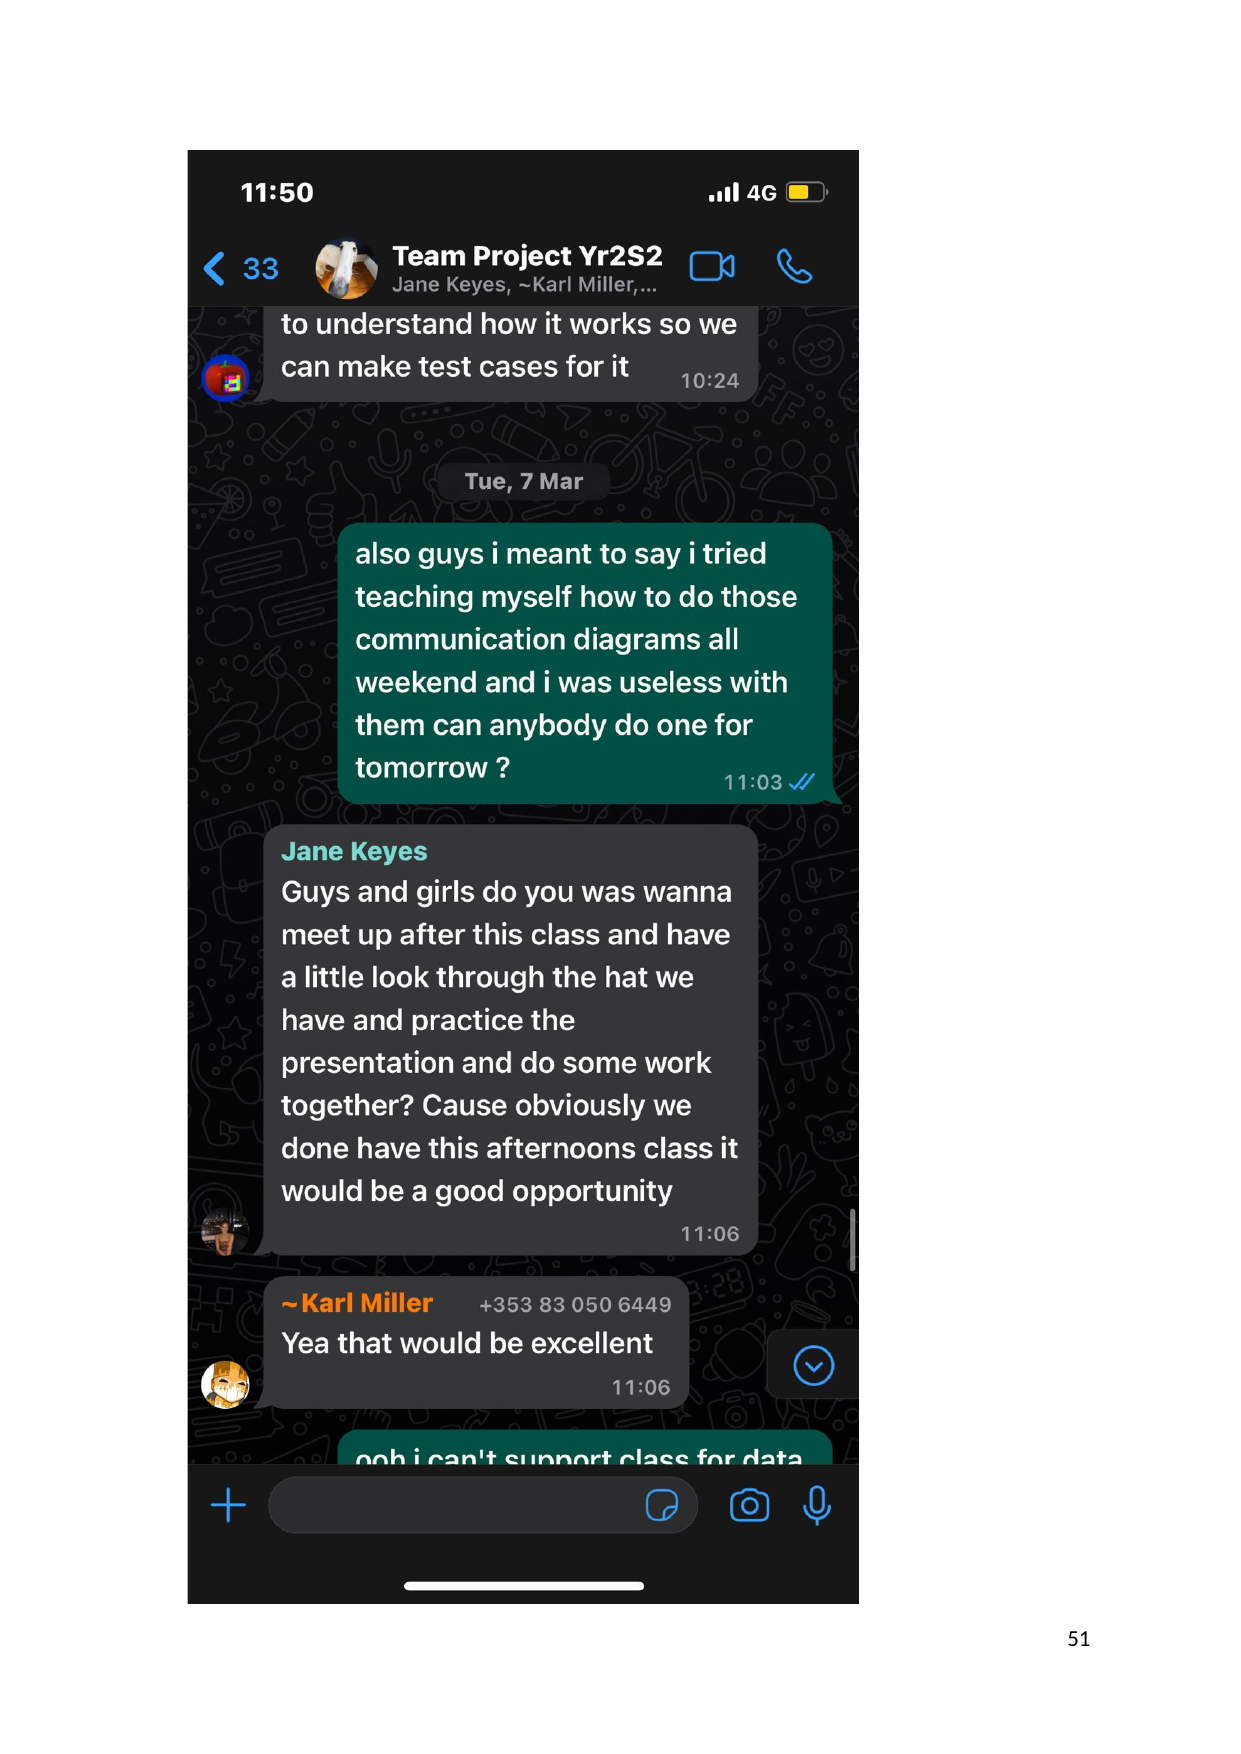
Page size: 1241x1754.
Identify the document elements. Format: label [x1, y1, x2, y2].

picture [187, 150, 859, 1604]
